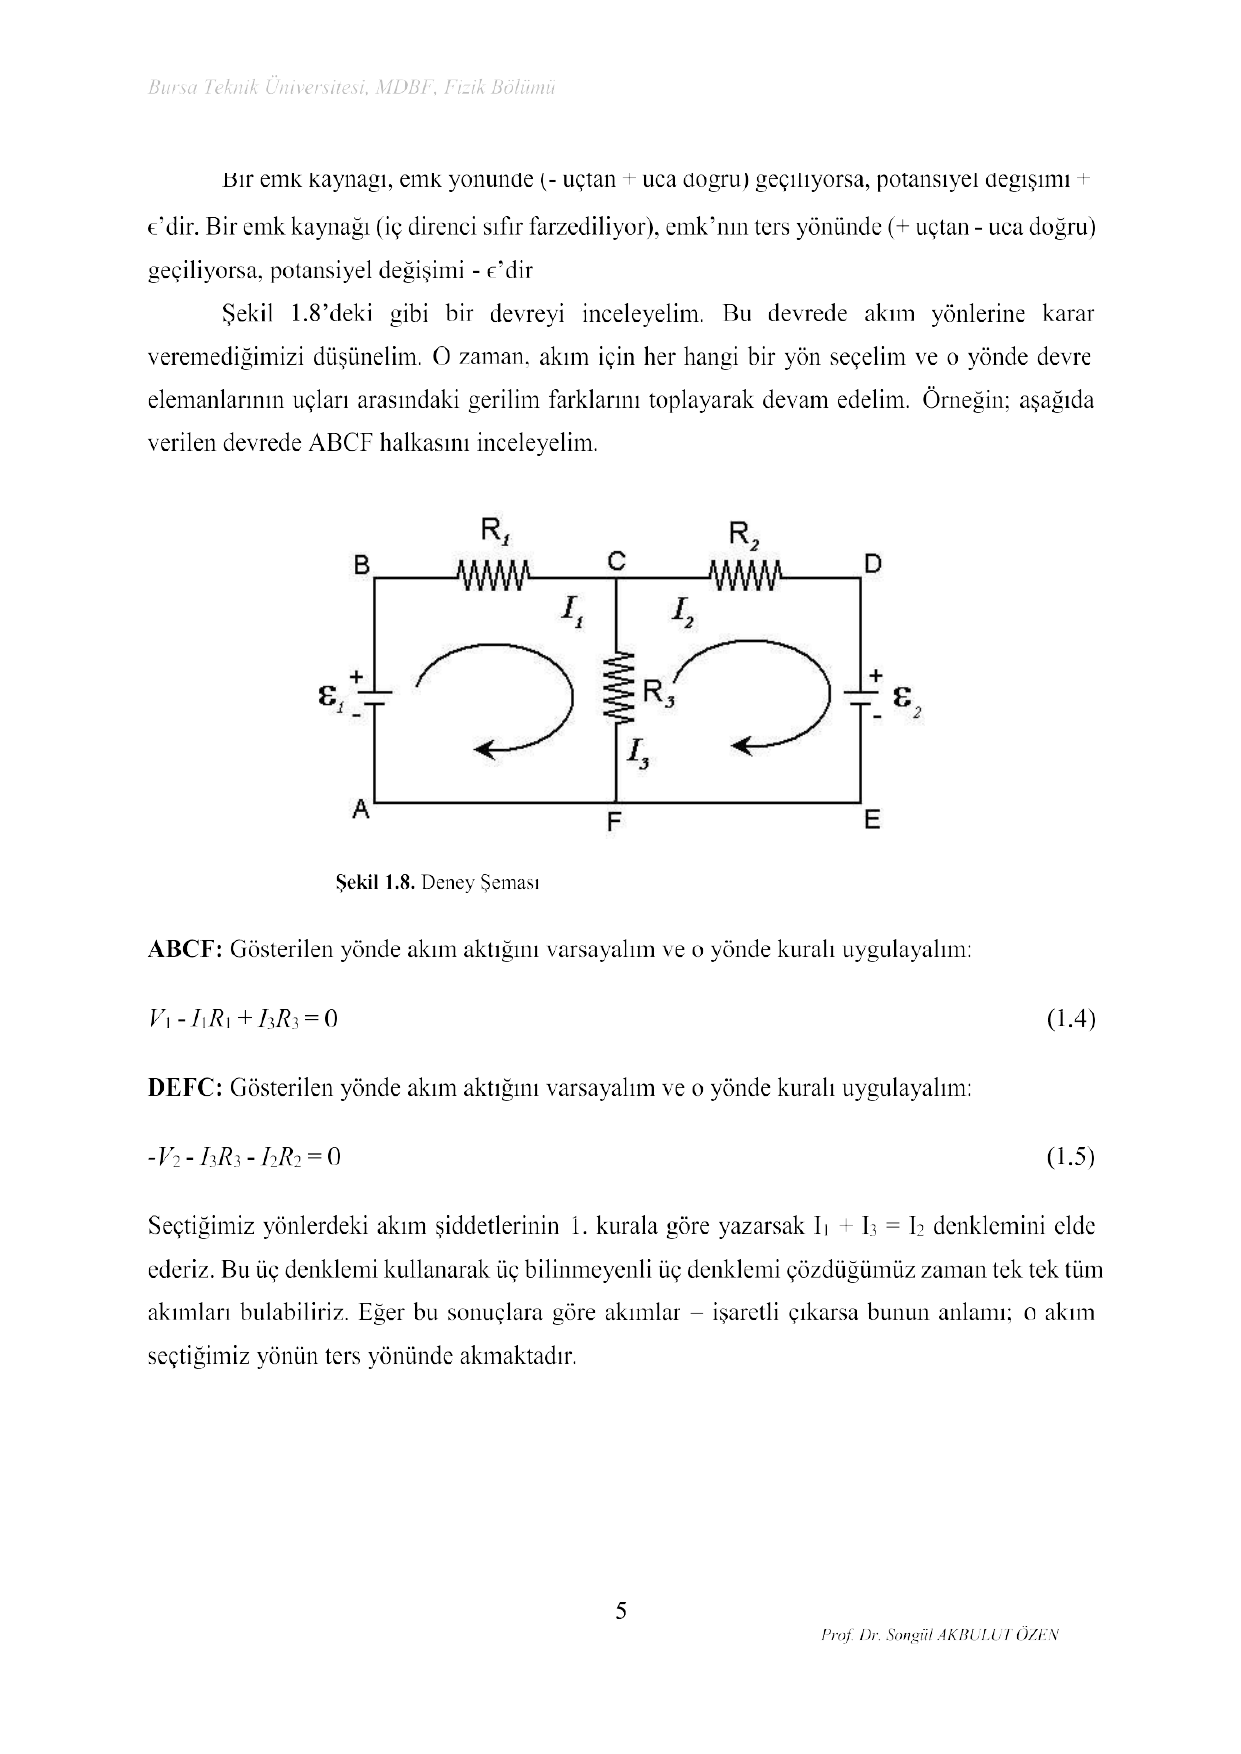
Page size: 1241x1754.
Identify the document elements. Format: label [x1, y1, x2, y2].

picture [148, 260, 464, 283]
picture [975, 216, 1095, 240]
picture [151, 1009, 170, 1028]
picture [1069, 1008, 1095, 1032]
picture [147, 1077, 971, 1101]
picture [257, 1009, 298, 1029]
picture [238, 1010, 252, 1024]
picture [318, 510, 925, 839]
picture [722, 304, 752, 321]
picture [325, 1009, 337, 1027]
picture [1024, 1307, 1036, 1320]
picture [390, 303, 428, 327]
picture [223, 303, 273, 326]
picture [865, 303, 915, 321]
picture [1042, 303, 1095, 321]
picture [582, 303, 703, 327]
picture [459, 352, 529, 368]
picture [328, 1147, 340, 1165]
picture [148, 1259, 1103, 1283]
picture [487, 260, 533, 278]
picture [923, 386, 1009, 413]
picture [147, 939, 971, 962]
picture [148, 1345, 575, 1369]
picture [1069, 1146, 1094, 1170]
picture [199, 1147, 240, 1167]
picture [147, 346, 421, 370]
picture [491, 303, 564, 327]
picture [222, 173, 1090, 192]
picture [260, 1147, 301, 1167]
picture [820, 1626, 1059, 1644]
picture [148, 389, 909, 413]
picture [147, 75, 555, 96]
picture [190, 1009, 230, 1028]
picture [148, 1302, 348, 1320]
picture [572, 1215, 828, 1239]
picture [445, 303, 474, 321]
picture [147, 432, 597, 456]
picture [768, 303, 847, 321]
picture [149, 1215, 559, 1239]
picture [839, 1215, 1095, 1236]
picture [690, 1302, 1011, 1324]
picture [1045, 1302, 1095, 1320]
picture [932, 303, 1025, 327]
picture [336, 874, 539, 893]
picture [148, 216, 969, 240]
picture [540, 346, 1091, 370]
picture [159, 1147, 180, 1167]
picture [433, 346, 450, 365]
picture [358, 1302, 680, 1325]
picture [330, 303, 372, 321]
picture [1020, 389, 1094, 413]
